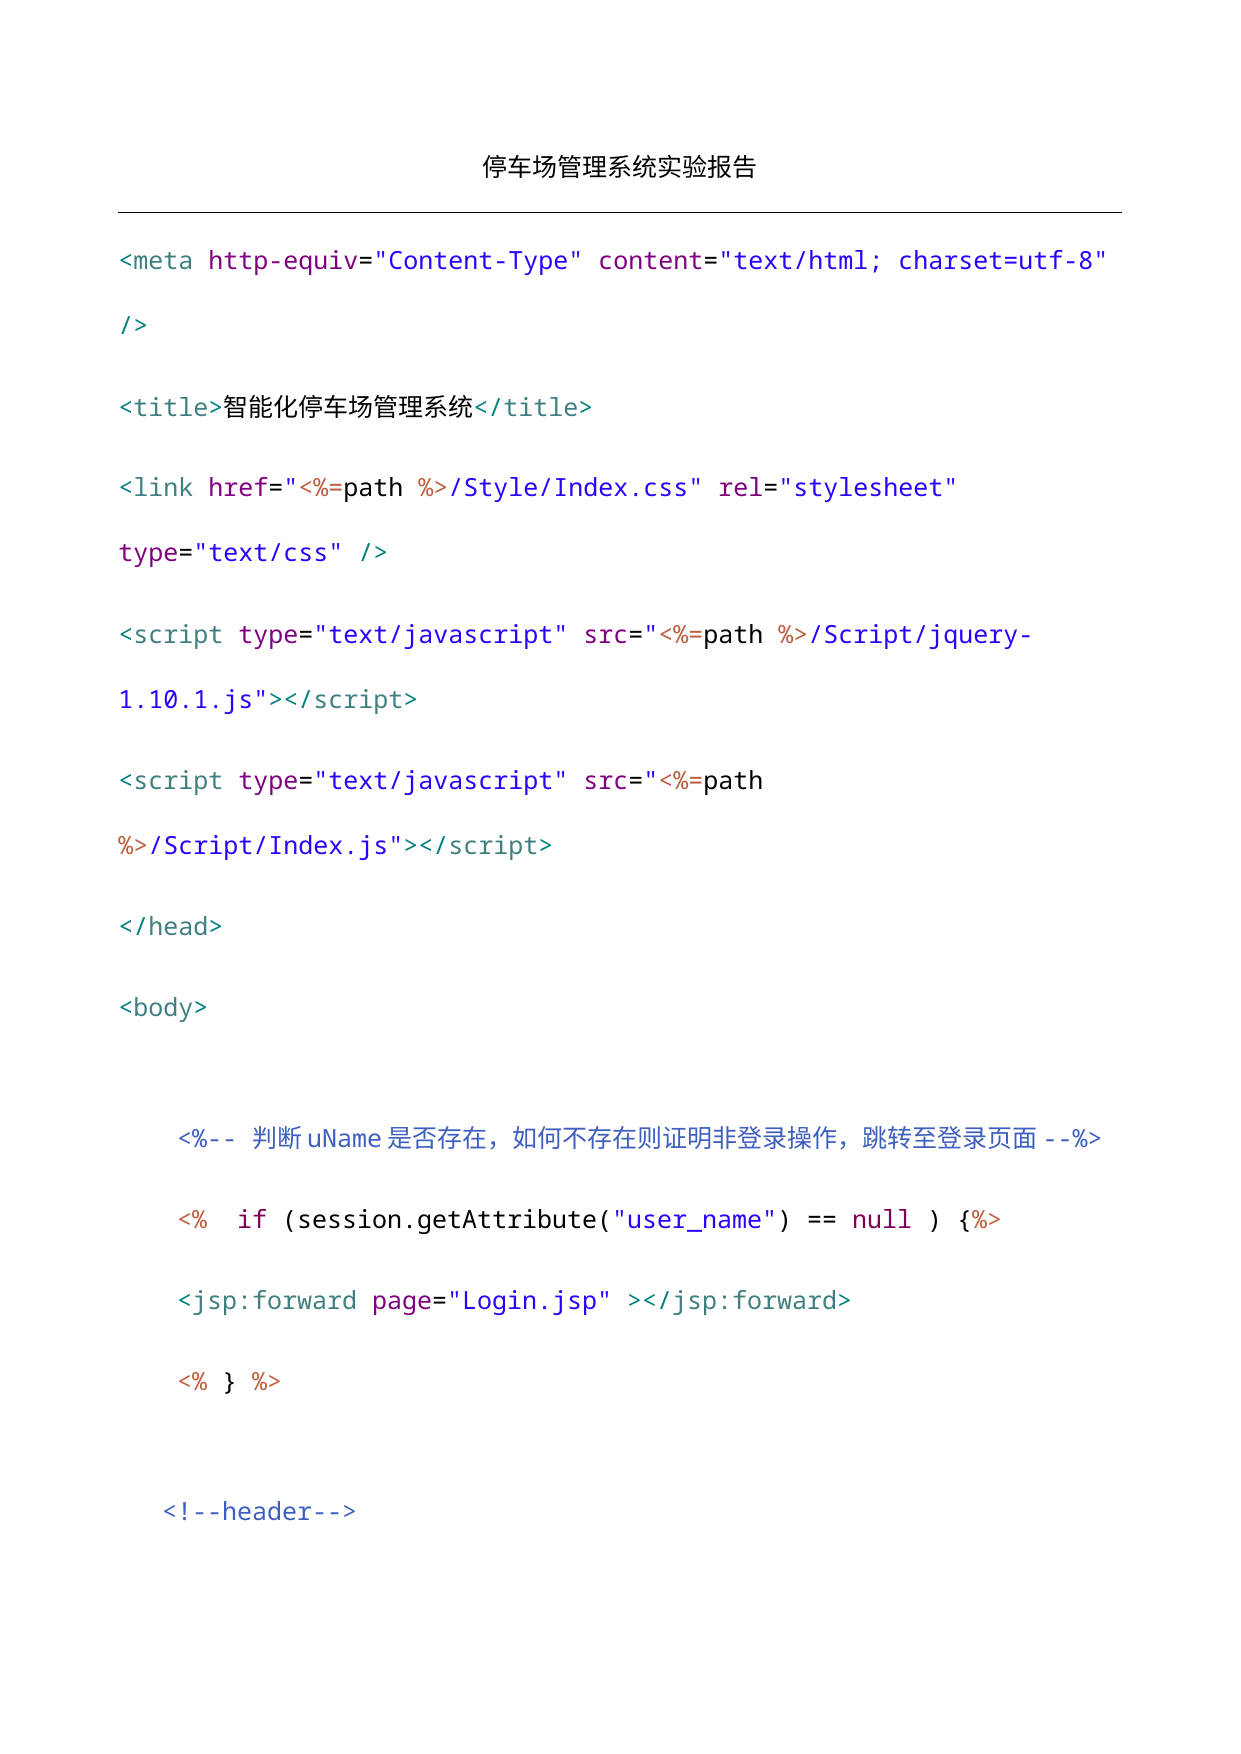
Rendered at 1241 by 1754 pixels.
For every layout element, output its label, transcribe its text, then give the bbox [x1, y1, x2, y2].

text <script type="text/javascript" src="<%=path %>/Script/jquery-1.10.1.js"></script> [118, 601, 1122, 731]
text <script type="text/javascript" src="<%=path %>/Script/Index.js"></script> [118, 747, 1122, 877]
text <%-- 判断uName是否存在，如何不存在则证明非登录操作，跳转至登录页面 --%> [118, 1104, 1122, 1169]
text <jsp:forward page="Login.jsp" ></jsp:forward> [118, 1267, 1122, 1332]
text <% if (session.getAttribute("user_name") == null ) {%> [118, 1186, 1122, 1251]
text <meta http-equiv="Content-Type" content="text/html; charset=utf-8" /> [118, 227, 1122, 357]
text <% } %> [118, 1348, 1122, 1413]
text <link href="<%=path %>/Style/Index.css" rel="stylesheet" type="text/css" /> [118, 454, 1122, 584]
text <!--header--> [118, 1478, 1122, 1543]
text <body> [118, 974, 1122, 1039]
text <title>智能化停车场管理系统</title> [118, 373, 1122, 438]
text </head> [118, 893, 1122, 958]
